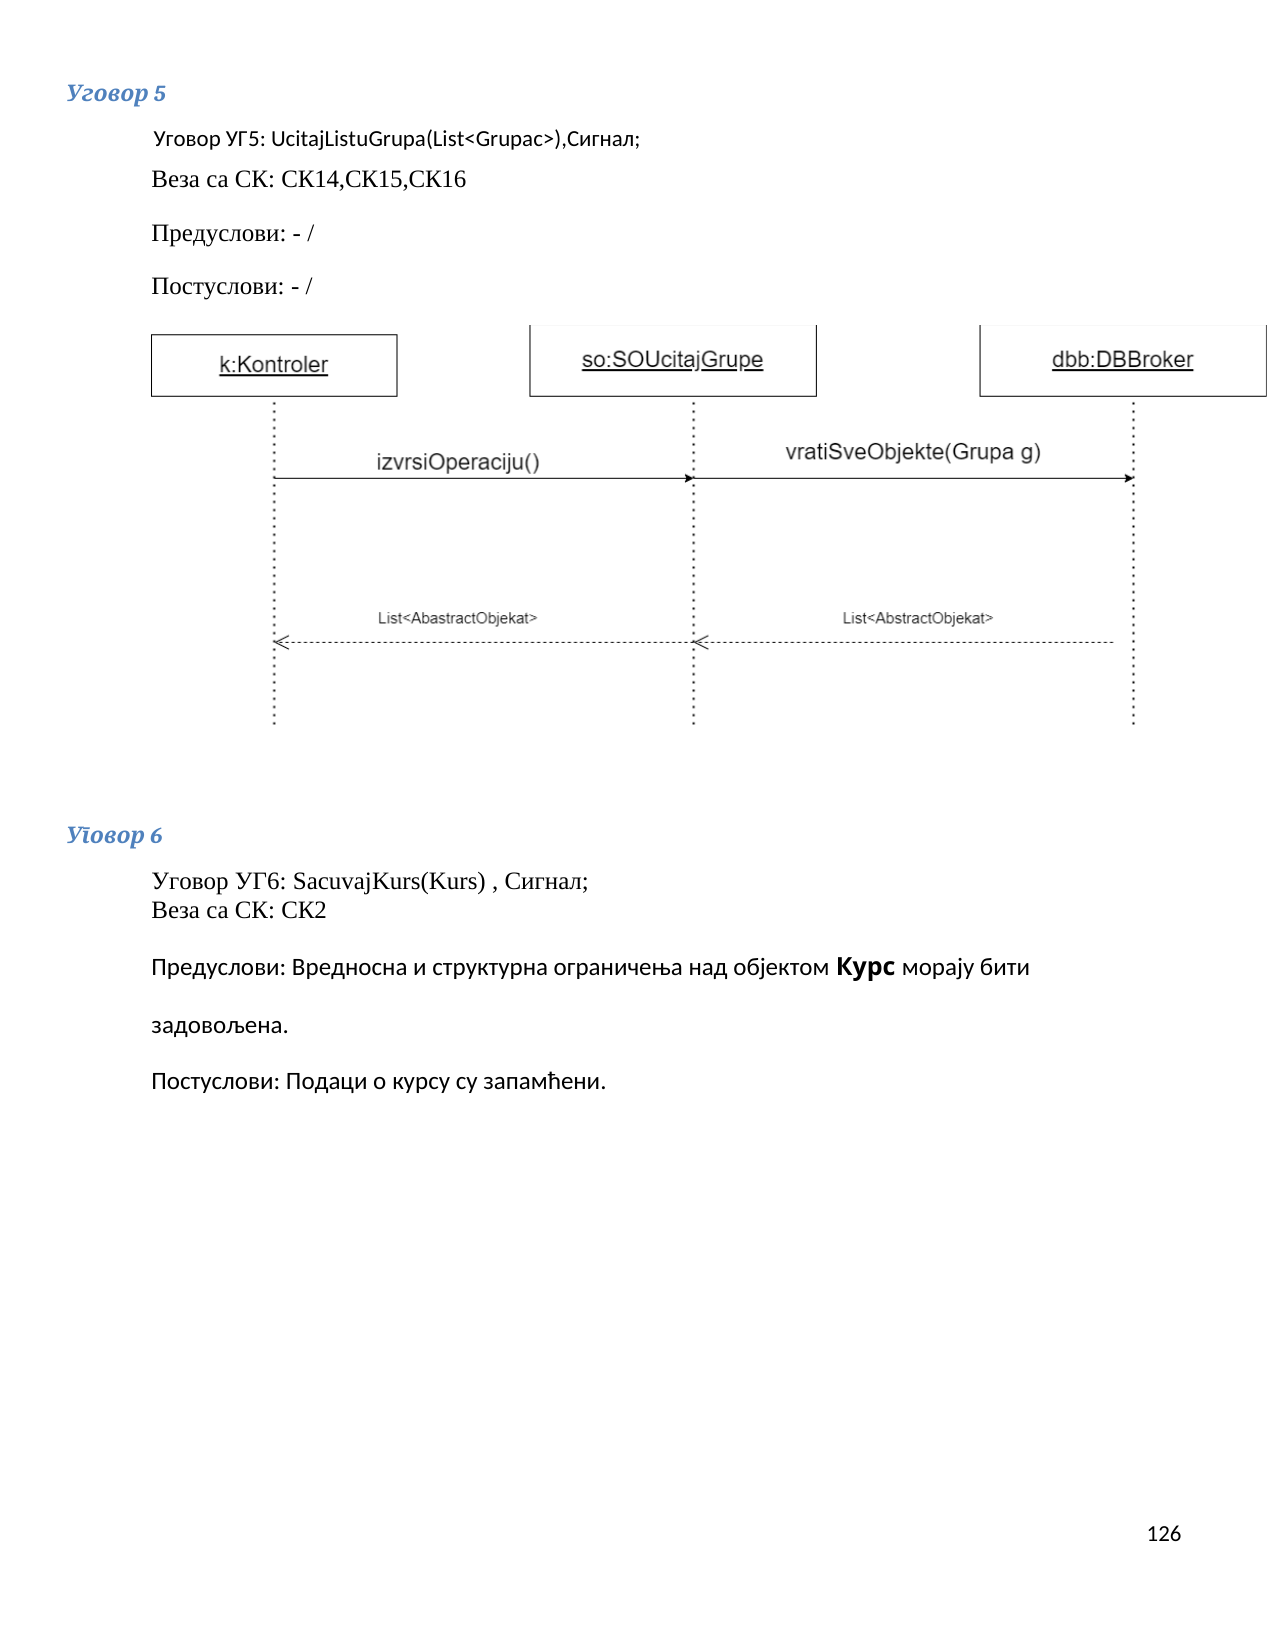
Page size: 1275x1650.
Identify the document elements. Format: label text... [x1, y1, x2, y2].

text Уговор УГ5: UcitajListuGrupa(List<Grupac>),Сигнал; [66, 123, 1181, 152]
subtitle Уговор 6 [66, 823, 1181, 850]
text Предуслови: Вредносна и структурна ограничења над објектом Курс морају бити задовољена. Постуслови: Подаци о курсу су запамћени. [151, 948, 1173, 1096]
text Веза са СК: СК14,СК15,СК16 [151, 164, 822, 193]
text Предуслови: - / Постуслови: - / [151, 218, 413, 300]
subtitle Уговор 5 [66, 81, 1181, 107]
text Уговор УГ6: SacuvajKurs(Kurs) , Сигнал; Веза са СК: СК2 [151, 866, 822, 924]
picture [151, 325, 1267, 727]
